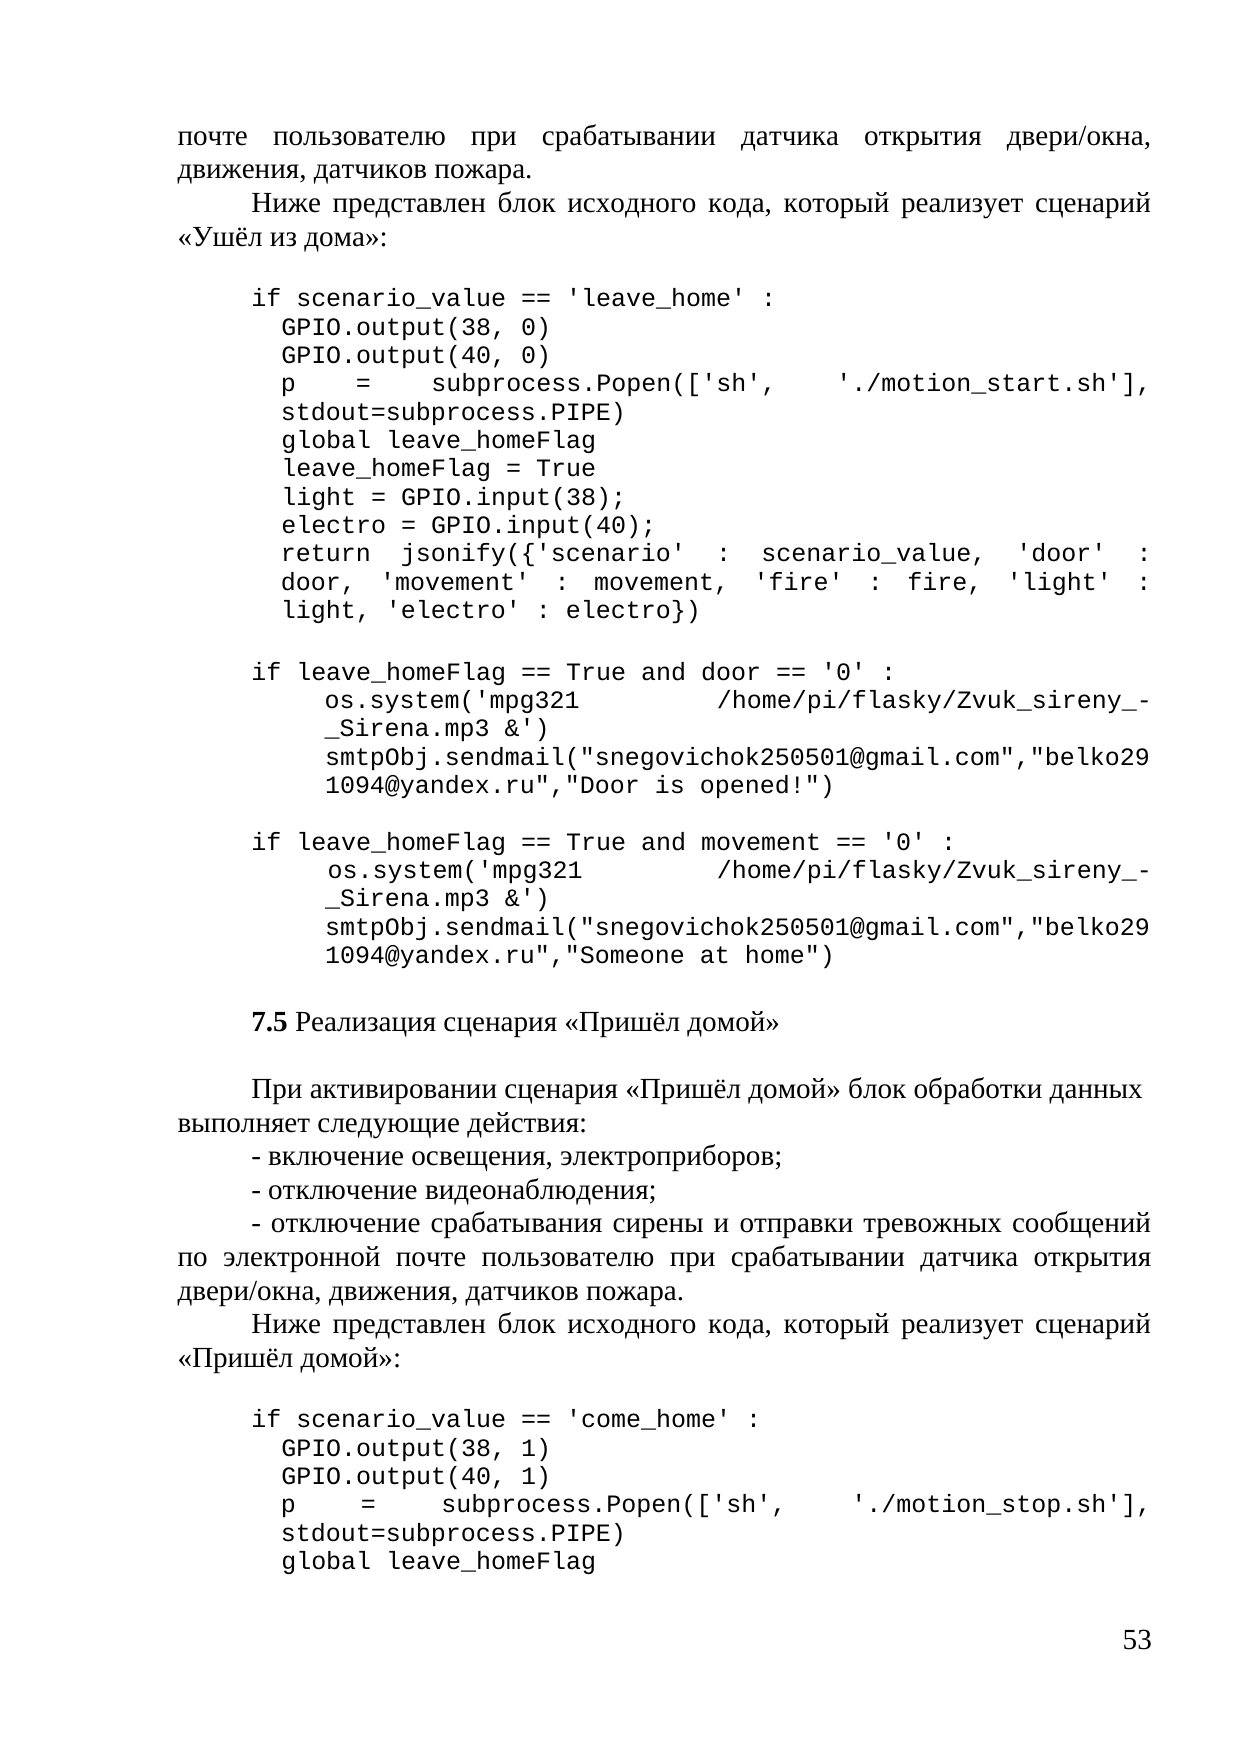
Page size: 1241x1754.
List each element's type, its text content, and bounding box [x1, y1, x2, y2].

text os.system('mpg321 /home/pi/flasky/Zvuk_sireny_-_Sirena.mp3 &') [325, 857, 1152, 914]
text выполняет следующие действия: [177, 1105, 1152, 1138]
text os.system('mpg321 /home/pi/flasky/Zvuk_sireny_-_Sirena.mp3 &') [324, 688, 1152, 744]
text GPIO.output(40, 1) [177, 1463, 1152, 1492]
text global leave_homeFlag [177, 427, 1152, 456]
text Ниже представлен блок исходного кода, который реализует сценарий «Ушёл из дома»: [177, 185, 1152, 252]
text light = GPIO.input(38); [177, 484, 1152, 512]
text leave_homeFlag = True [177, 456, 1152, 484]
text global leave_homeFlag [177, 1548, 1152, 1577]
text smtpObj.sendmail("snegovichok250501@gmail.com","belko291094@yandex.ru","Door is opened!") [325, 744, 1152, 801]
text electro = GPIO.input(40); [177, 512, 1152, 541]
text if leave_homeFlag == True and door == '0' : [251, 659, 1152, 688]
text почте пользователю при срабатывании датчика открытия двери/окна, движения, датчиков пожара. [177, 118, 1152, 185]
text if scenario_value == 'leave_home' : [177, 286, 1152, 314]
text p = subprocess.Popen(['sh', './motion_start.sh'], stdout=subprocess.PIPE) [281, 371, 1152, 427]
text return jsonify({'scenario' : scenario_value, 'door' : door, 'movement' : movement, 'fire' : fire, 'light' : light, 'electro' : electro}) [281, 541, 1152, 626]
text - отключение видеонаблюдения; [177, 1172, 1152, 1206]
text GPIO.output(38, 1) [177, 1435, 1152, 1463]
text При активировании сценария «Пришёл домой» блок обработки данных [177, 1071, 1152, 1105]
text - включение освещения, электроприборов; [177, 1138, 1152, 1172]
text p = subprocess.Popen(['sh', './motion_stop.sh'], stdout=subprocess.PIPE) [281, 1492, 1152, 1548]
text smtpObj.sendmail("snegovichok250501@gmail.com","belko291094@yandex.ru","Someone at home") [325, 914, 1152, 971]
text GPIO.output(38, 0) [177, 314, 1152, 342]
text GPIO.output(40, 0) [177, 342, 1152, 371]
text Ниже представлен блок исходного кода, который реализует сценарий «Пришёл домой»: [177, 1306, 1152, 1373]
text if scenario_value == 'come_home' : [177, 1407, 1152, 1435]
text 7.5 Реализация сценария «Пришёл домой» [251, 1004, 1152, 1038]
text - отключение срабатывания сирены и отправки тревожных сообщений по электронной почте пользователю при срабатывании датчика открытия двери/окна, движения, датчиков пожара. [177, 1206, 1152, 1306]
text if leave_homeFlag == True and movement == '0' : [251, 829, 1152, 857]
